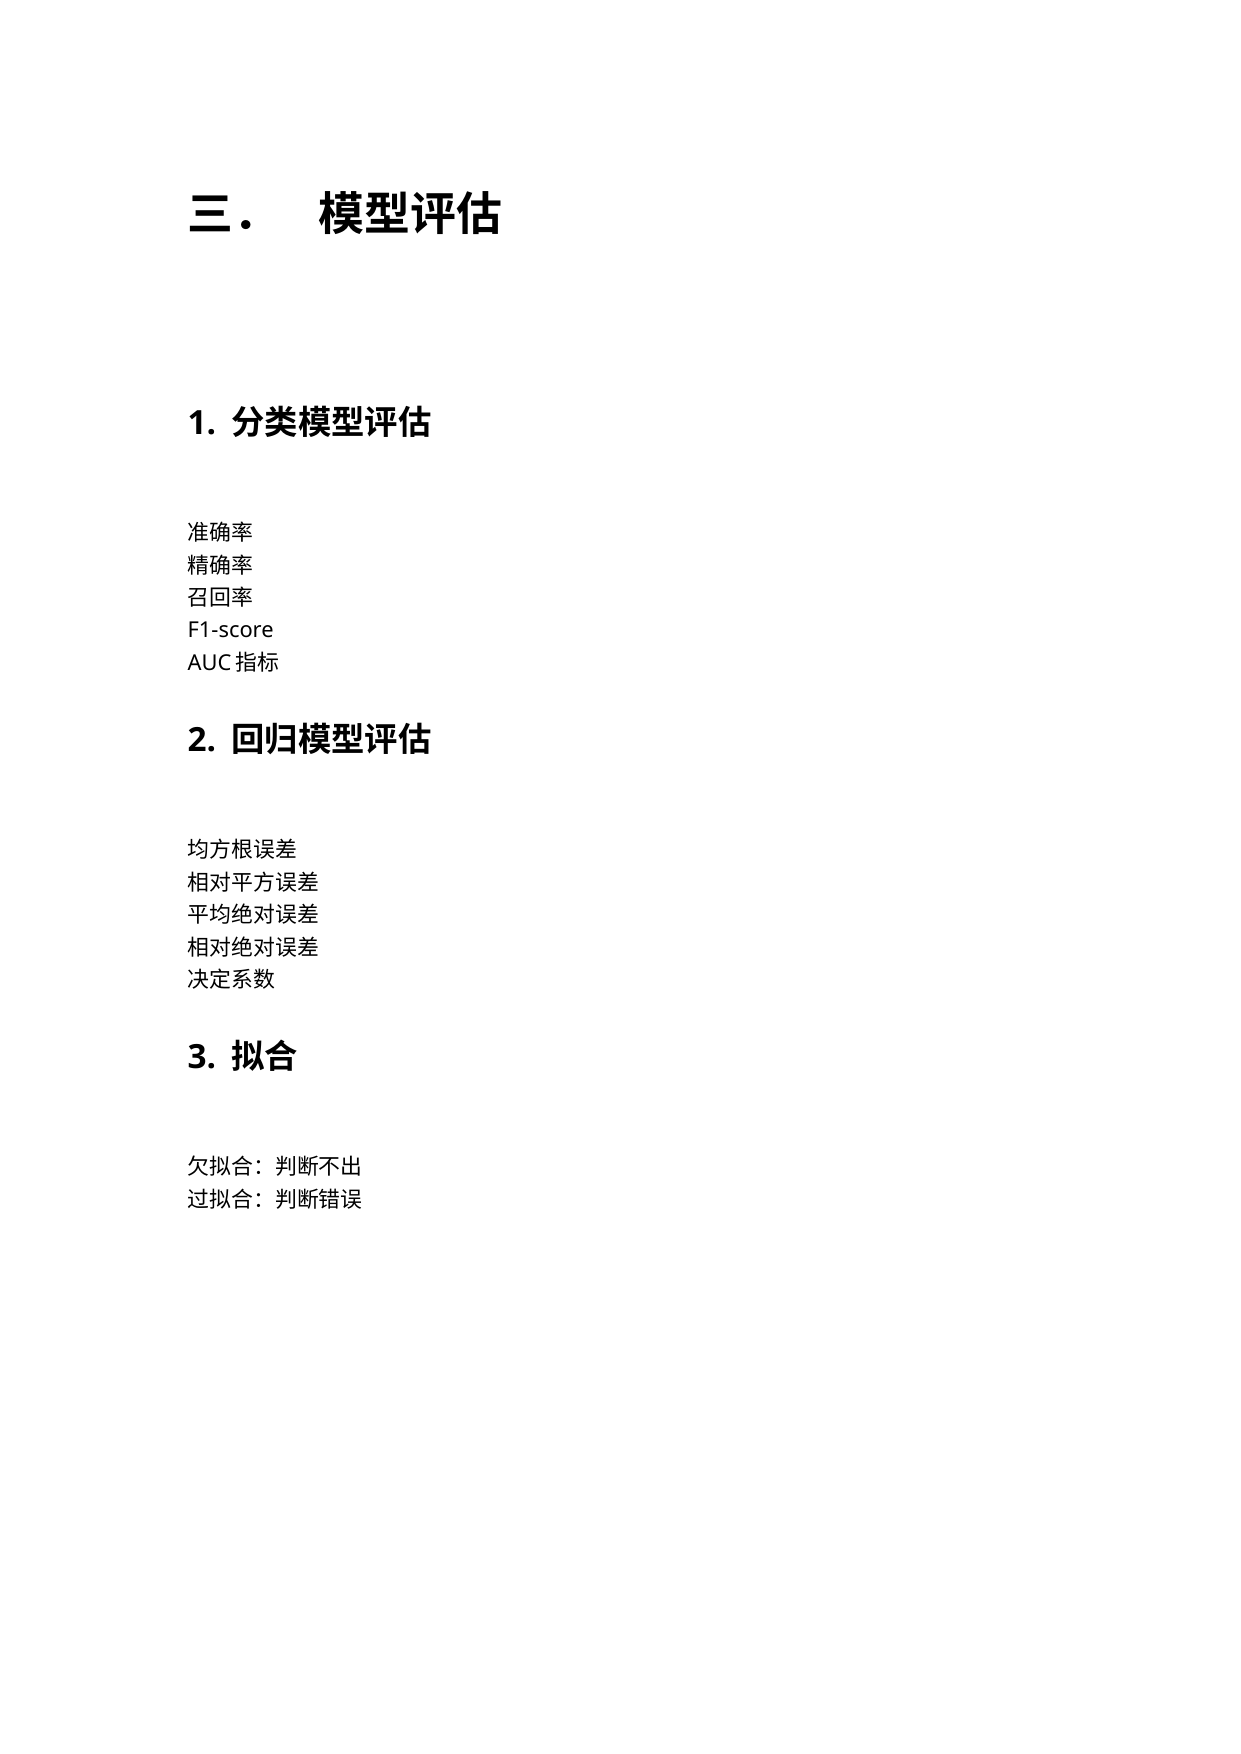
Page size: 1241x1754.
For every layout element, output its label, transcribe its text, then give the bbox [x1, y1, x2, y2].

text 均方根误差 [187, 832, 1053, 864]
subtitle 回归模型评估 [187, 704, 1053, 769]
subtitle 分类模型评估 [187, 387, 1053, 452]
text 相对平方误差 [187, 864, 1053, 897]
text 决定系数 [187, 962, 1053, 994]
text AUC指标 [187, 645, 1053, 677]
text 过拟合：判断错误 [187, 1181, 1053, 1214]
text 召回率 [187, 580, 1053, 612]
text 准确率 [187, 515, 1053, 547]
text 精确率 [187, 547, 1053, 580]
subtitle 模型评估 [187, 162, 1053, 259]
subtitle 拟合 [187, 1021, 1053, 1086]
text F1-score [187, 612, 1053, 645]
text 平均绝对误差 [187, 897, 1053, 929]
text 相对绝对误差 [187, 929, 1053, 962]
text 欠拟合：判断不出 [187, 1149, 1053, 1181]
